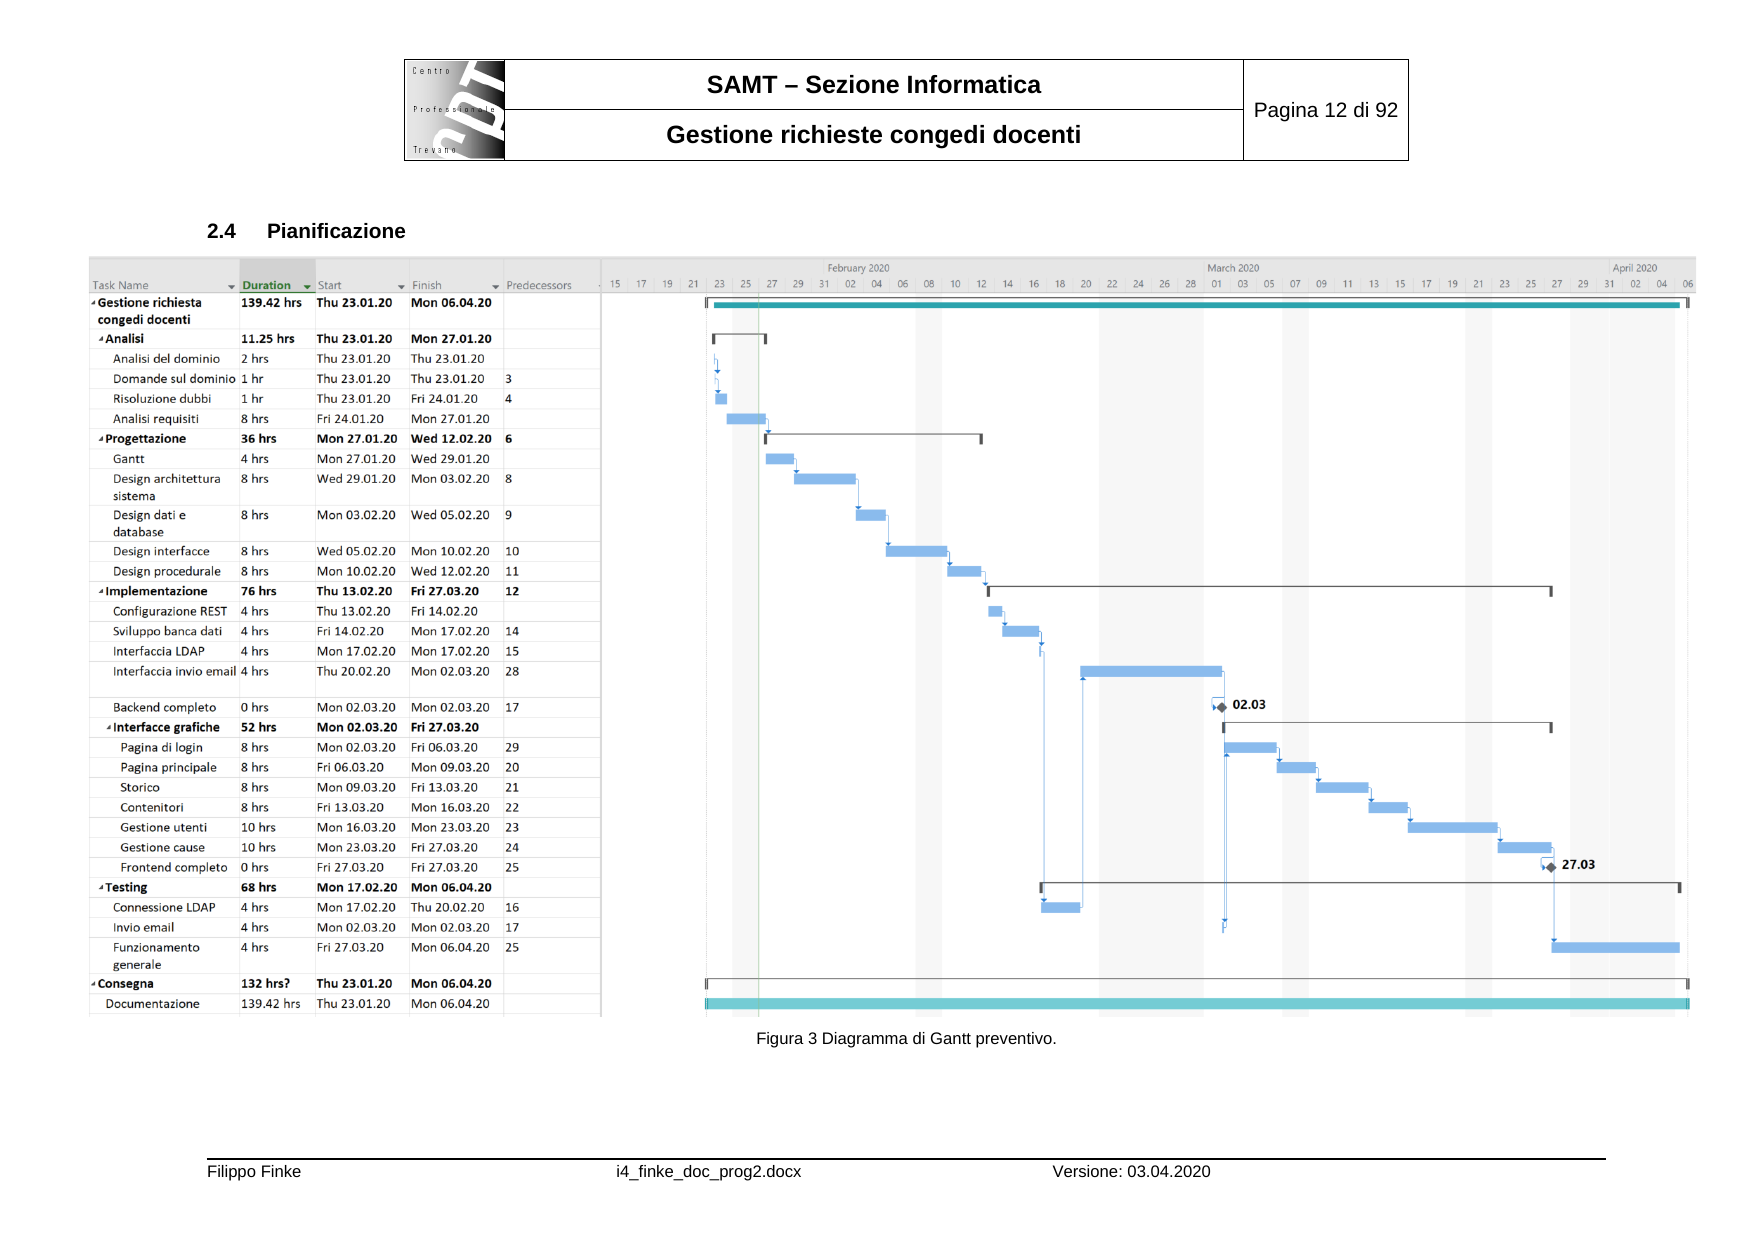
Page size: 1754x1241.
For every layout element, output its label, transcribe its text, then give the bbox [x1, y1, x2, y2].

picture [405, 60, 504, 159]
subtitle Pianificazione [207, 219, 1606, 243]
picture [88, 255, 1697, 1017]
text Figura 3 Diagramma di Gantt preventivo. [207, 1029, 1606, 1048]
